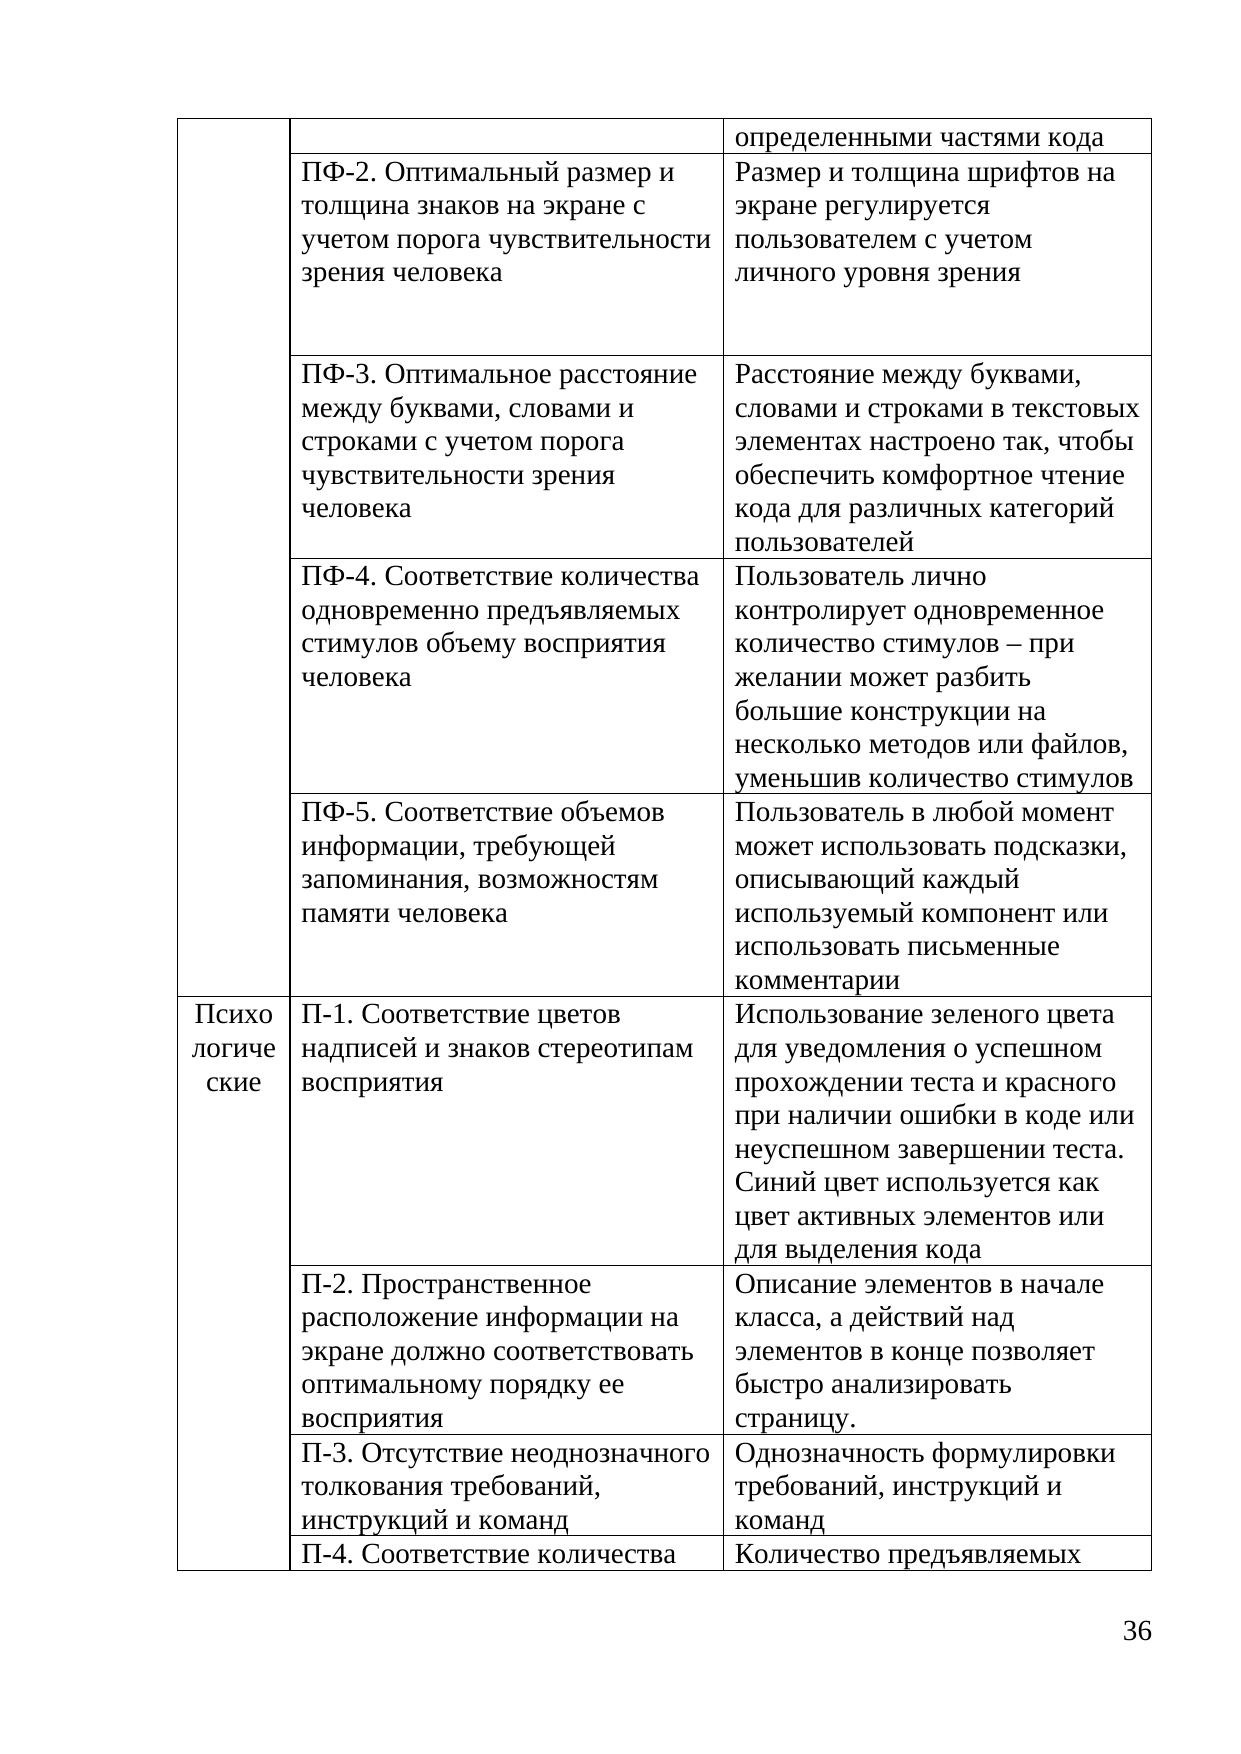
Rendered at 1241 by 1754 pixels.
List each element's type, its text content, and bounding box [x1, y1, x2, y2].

table_cell Однозначность формулировки требований, инструкций и команд [724, 1435, 1151, 1535]
table_cell Пространственное расположение информации на экране должно соответствовать оптимальному порядку ее восприятия [291, 1266, 723, 1434]
table_cell Расстояние между буквами, словами и строками в текстовых элементах настроено так, чтобы обеспечить комфортное чтение кода для различных категорий пользователей [724, 356, 1151, 557]
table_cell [178, 119, 289, 996]
table_cell Соответствие цветов надписей и знаков стереотипам восприятия [291, 997, 723, 1265]
table_cell Соответствие объемов информации, требующей запоминания, возможностям памяти человека [291, 794, 723, 996]
table_cell Пользователь лично контролирует одновременное количество стимулов – при желании может разбить большие конструкции на несколько методов или файлов, уменьшив количество стимулов [724, 559, 1151, 793]
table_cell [724, 119, 1151, 153]
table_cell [724, 1536, 1151, 1570]
table_cell Оптимальный размер и толщина знаков на экране с учетом порога чувствительности зрения человека [291, 154, 723, 355]
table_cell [291, 119, 723, 153]
table_cell Отсутствие неоднозначного толкования требований, инструкций и команд [291, 1435, 723, 1535]
table_cell Оптимальное расстояние между буквами, словами и строками с учетом порога чувствительности зрения человека [291, 356, 723, 557]
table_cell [291, 1536, 723, 1570]
table_cell Соответствие количества одновременно предъявляемых стимулов объему восприятия человека [291, 559, 723, 793]
table_cell Психологические [178, 997, 289, 1570]
table_cell Описание элементов в начале класса, а действий над элементов в конце позволяет быстро анализировать страницу. [724, 1266, 1151, 1434]
table_cell Использование зеленого цвета для уведомления о успешном прохождении теста и красного при наличии ошибки в коде или неуспешном завершении теста. Синий цвет используется как цвет активных элементов или для выделения кода [724, 997, 1151, 1265]
table_cell Пользователь в любой момент может использовать подсказки, описывающий каждый используемый компонент или использовать письменные комментарии [724, 794, 1151, 996]
table_cell Размер и толщина шрифтов на экране регулируется пользователем с учетом личного уровня зрения [724, 154, 1151, 355]
